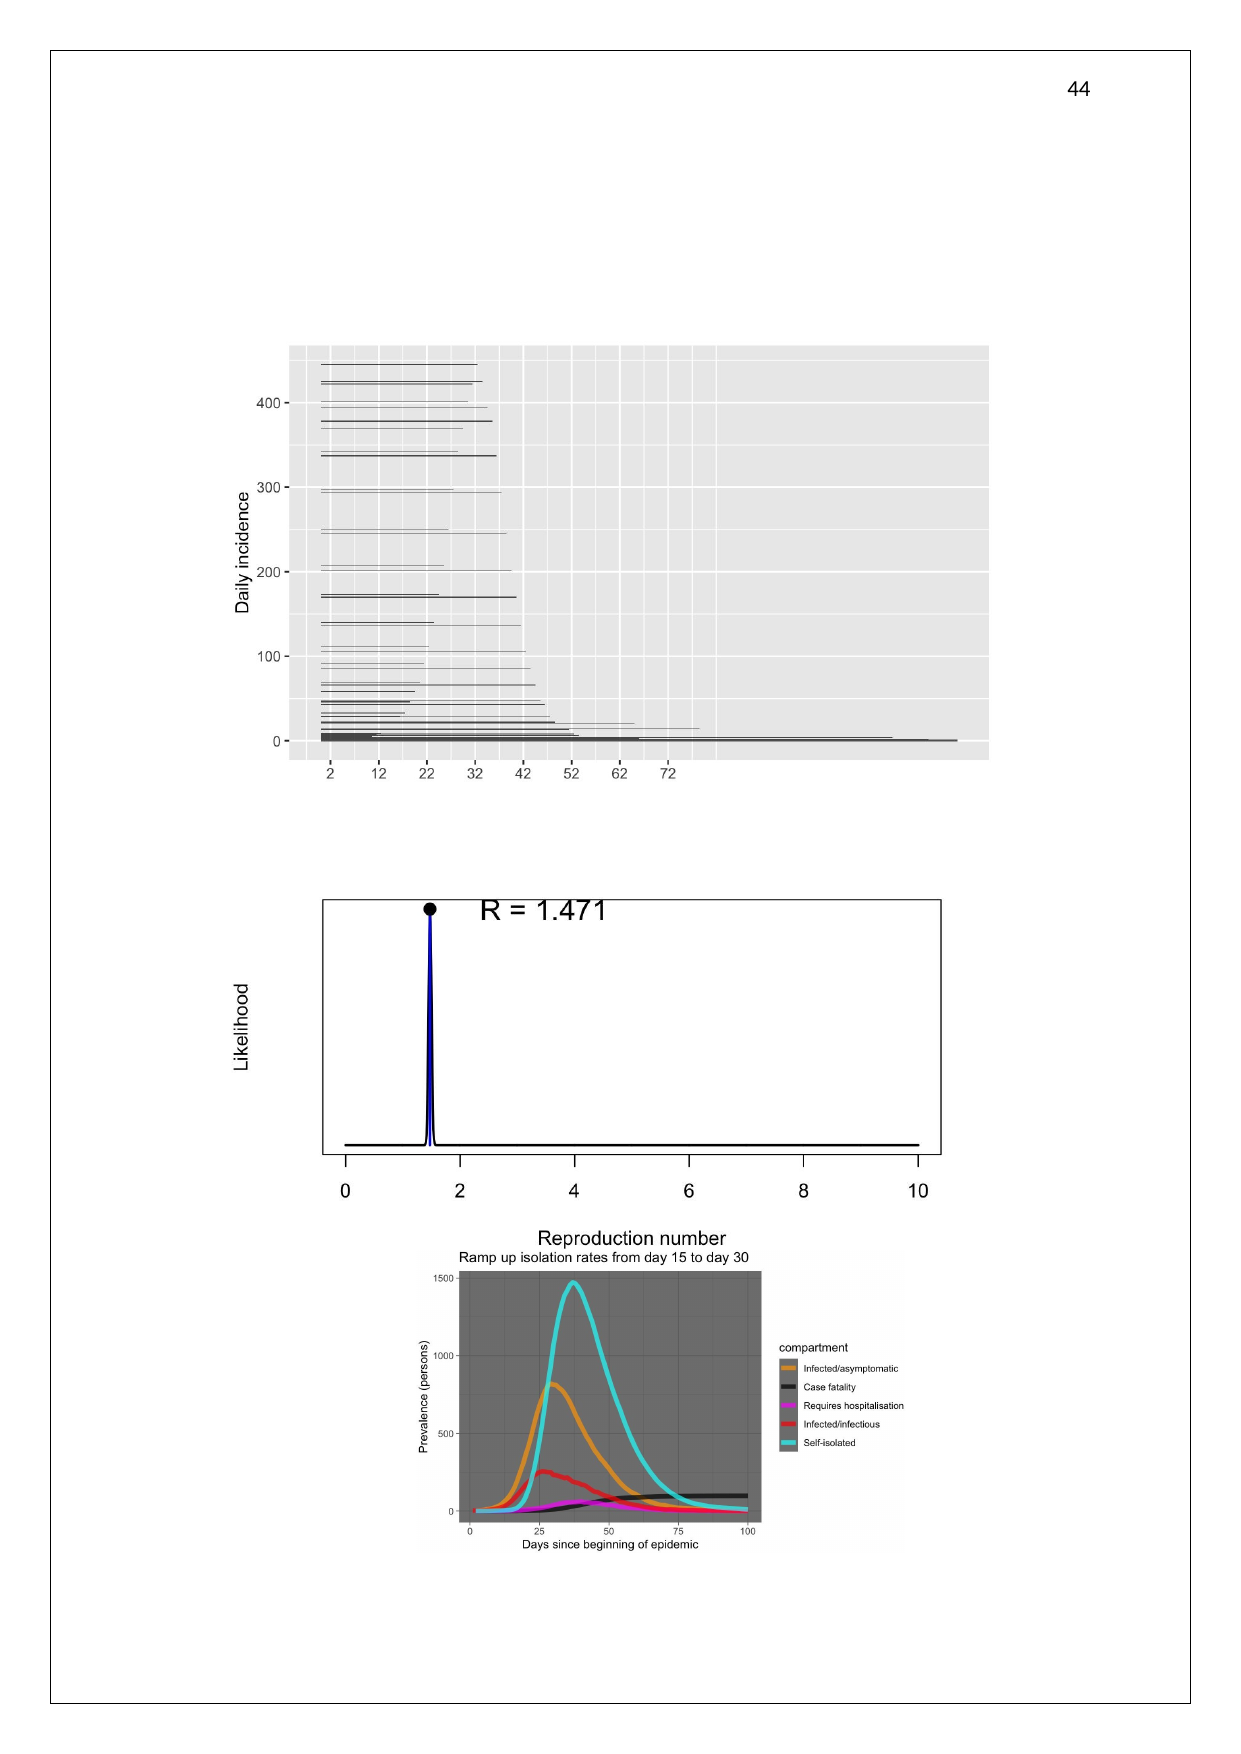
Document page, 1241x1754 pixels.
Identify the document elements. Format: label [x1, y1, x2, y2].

picture [231, 897, 946, 1553]
picture [231, 341, 993, 782]
